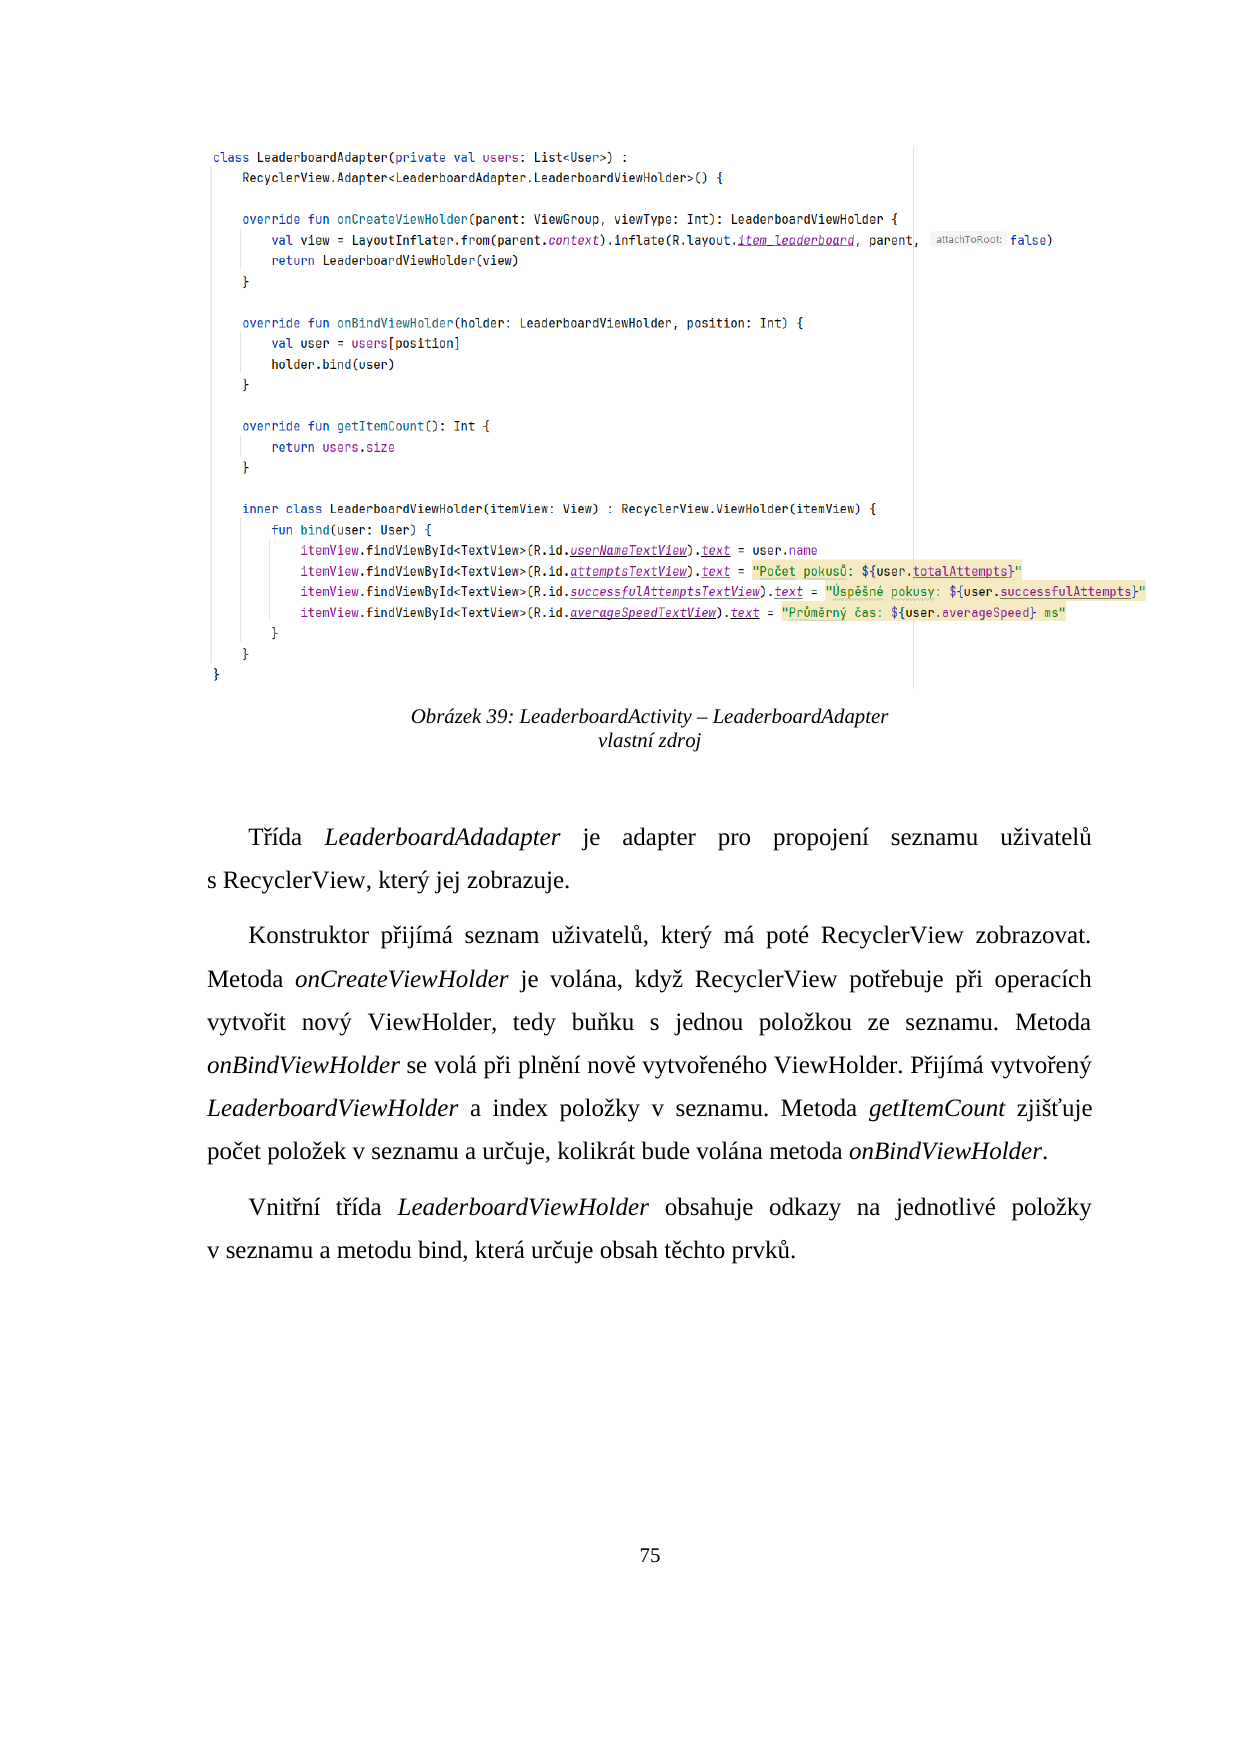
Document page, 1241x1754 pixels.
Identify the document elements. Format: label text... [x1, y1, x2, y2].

picture [206, 147, 1152, 689]
text Obrázek 39: LeaderboardActivity – LeaderboardAdapter [207, 704, 1092, 728]
text vlastní zdroj [207, 728, 1092, 752]
text Konstruktor přijímá seznam uživatelů, který má poté RecyclerView zobrazovat. Metoda onCreateViewHolder je volána, když RecyclerView potřebuje při operacích vytvořit nový ViewHolder, tedy buňku s jednou položkou ze seznamu. Metoda onBindViewHolder se volá při plnění nově vytvořeného ViewHolder. Přijímá vytvořený LeaderboardViewHolder a index položky v seznamu. Metoda getItemCount zjišťuje počet položek v seznamu a určuje, kolikrát bude volána metoda onBindViewHolder. [207, 921, 1092, 1165]
text Třída LeaderboardAdadapter je adapter pro propojení seznamu uživatelů s RecyclerView, který jej zobrazuje. [207, 822, 1092, 894]
text Vnitřní třída LeaderboardViewHolder obsahuje odkazy na jednotlivé položky v seznamu a metodu bind, která určuje obsah těchto prvků. [207, 1192, 1092, 1264]
